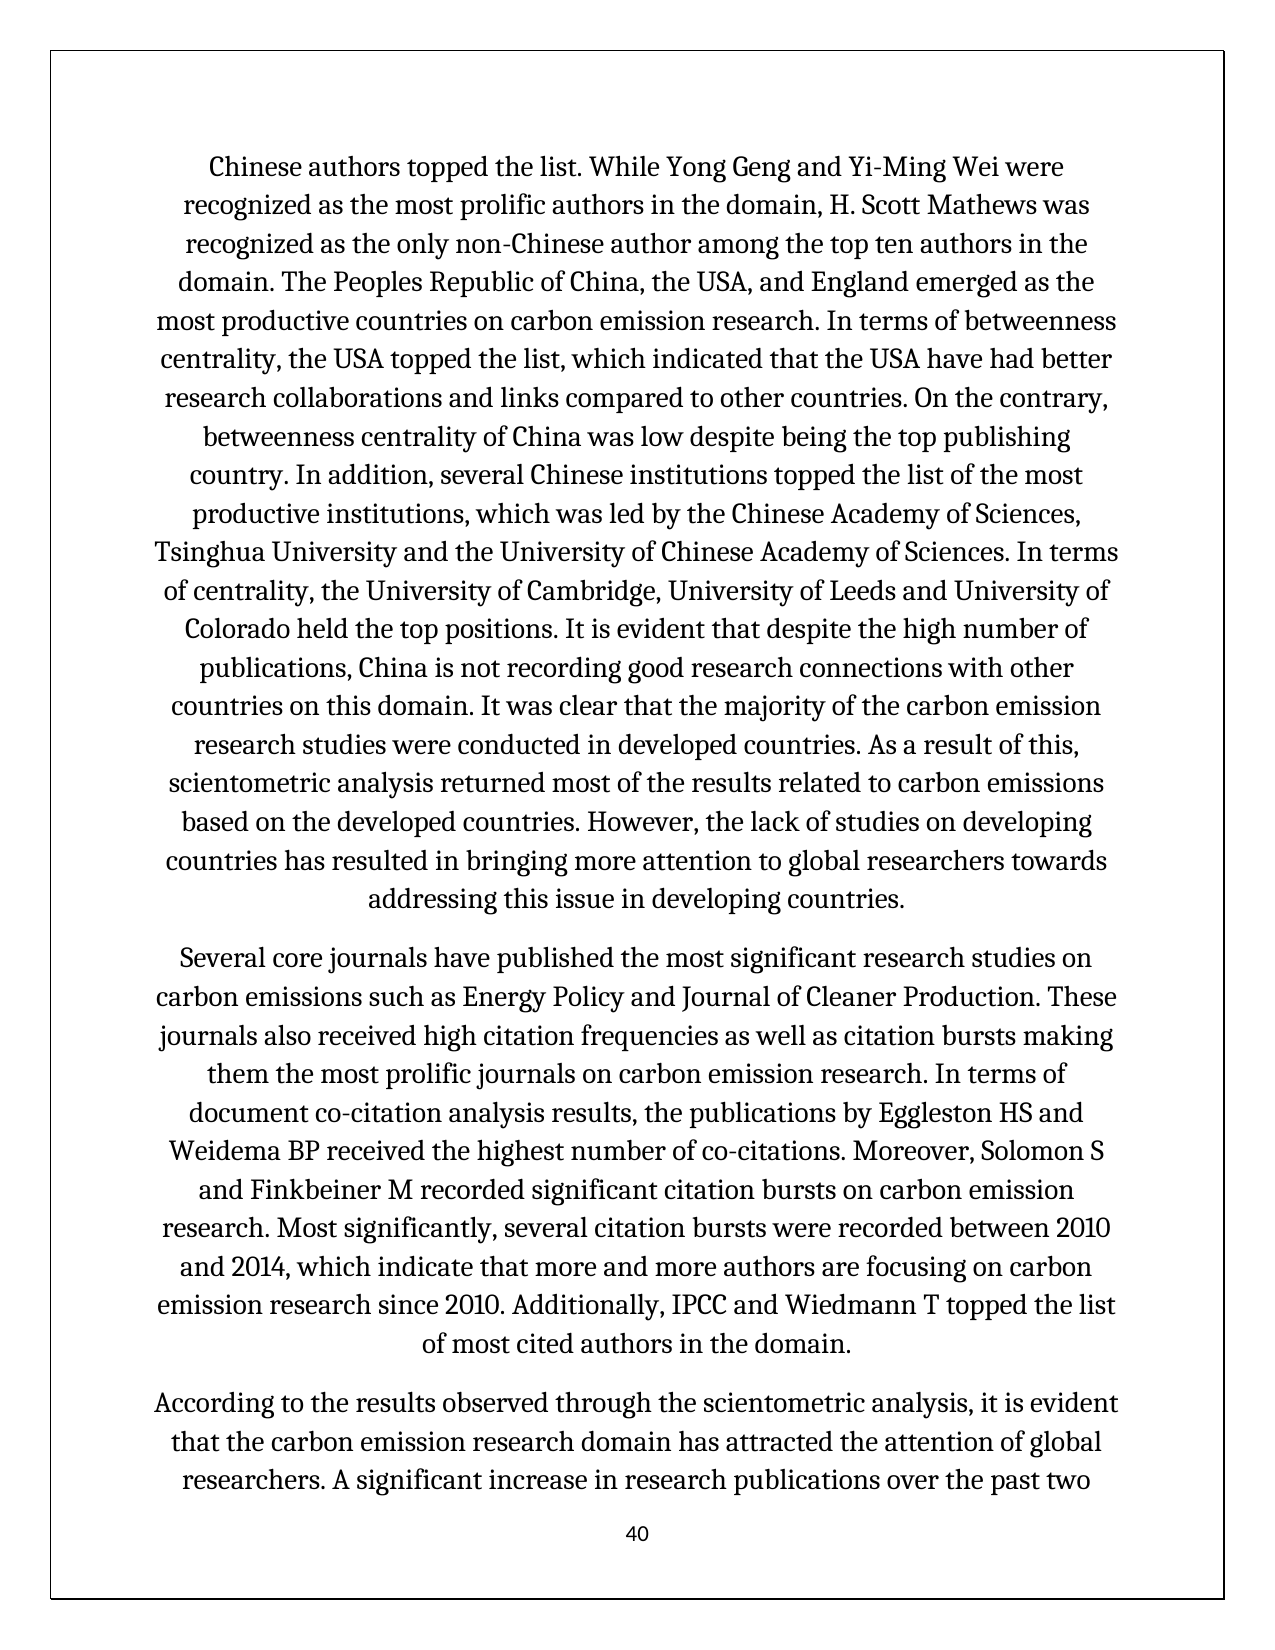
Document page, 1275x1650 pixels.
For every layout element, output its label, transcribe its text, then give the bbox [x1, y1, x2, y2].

text Several core journals have published the most significant research studies on carbon emissions such as Energy Policy and Journal of Cleaner Production. These journals also received high citation frequencies as well as citation bursts making them the most prolific journals on carbon emission research. In terms of document co-citation analysis results, the publications by Eggleston HS and Weidema BP received the highest number of co-citations. Moreover, Solomon S and Finkbeiner M recorded significant citation bursts on carbon emission research. Most significantly, several citation bursts were recorded between 2010 and 2014, which indicate that more and more authors are focusing on carbon emission research since 2010. Additionally, IPCC and Wiedmann T topped the list of most cited authors in the domain. [150, 942, 1124, 1361]
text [150, 150, 1124, 916]
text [150, 1386, 1124, 1497]
